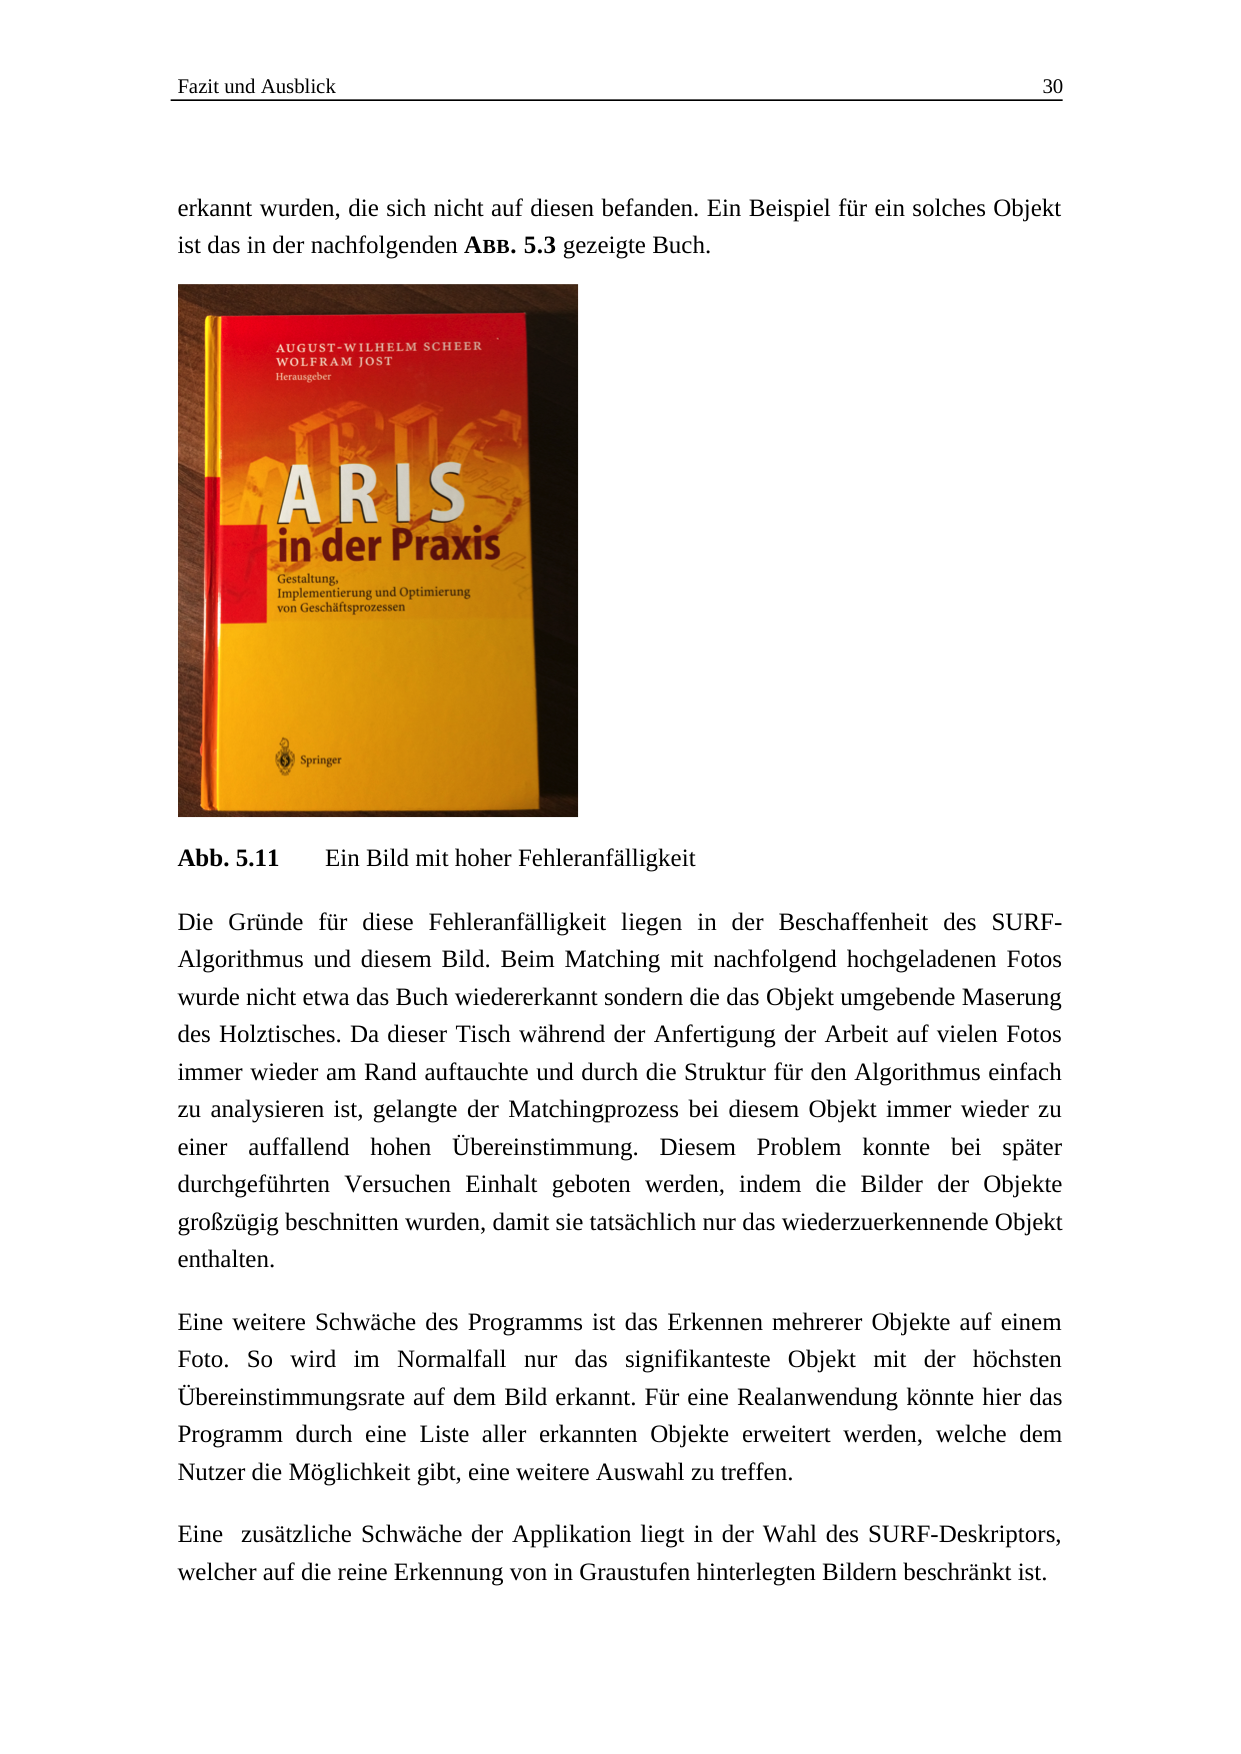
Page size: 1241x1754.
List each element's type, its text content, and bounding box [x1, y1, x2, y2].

text Eine zusätzliche Schwäche der Applikation liegt in der Wahl des SURF-Deskriptors, welcher auf die reine Erkennung von in Graustufen hinterlegten Bildern beschränkt ist. [177, 1511, 1063, 1586]
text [177, 184, 1063, 259]
text Die Gründe für diese Fehleranfälligkeit liegen in der Beschaffenheit des SURF-Algorithmus und diesem Bild. Beim Matching mit nachfolgend hochgeladenen Fotos wurde nicht etwa das Buch wiedererkannt sondern die das Objekt umgebende Maserung des Holztisches. Da dieser Tisch während der Anfertigung der Arbeit auf vielen Fotos immer wieder am Rand auftauchte und durch die Struktur für den Algorithmus einfach zu analysieren ist, gelangte der Matchingprozess bei diesem Objekt immer wieder zu einer auffallend hohen Übereinstimmung. Diesem Problem konnte bei später durchgeführten Versuchen Einhalt geboten werden, indem die Bilder der Objekte großzügig beschnitten wurden, damit sie tatsächlich nur das wiederzuerkennende Objekt enthalten. [177, 898, 1063, 1273]
text Eine weitere Schwäche des Programms ist das Erkennen mehrerer Objekte auf einem Foto. So wird im Normalfall nur das signifikanteste Objekt mit der höchsten Übereinstimmungsrate auf dem Bild erkannt. Für eine Realanwendung könnte hier das Programm durch eine Liste aller erkannten Objekte erweitert werden, welche dem Nutzer die Möglichkeit gibt, eine weitere Auswahl zu treffen. [177, 1298, 1063, 1486]
picture [177, 284, 579, 818]
